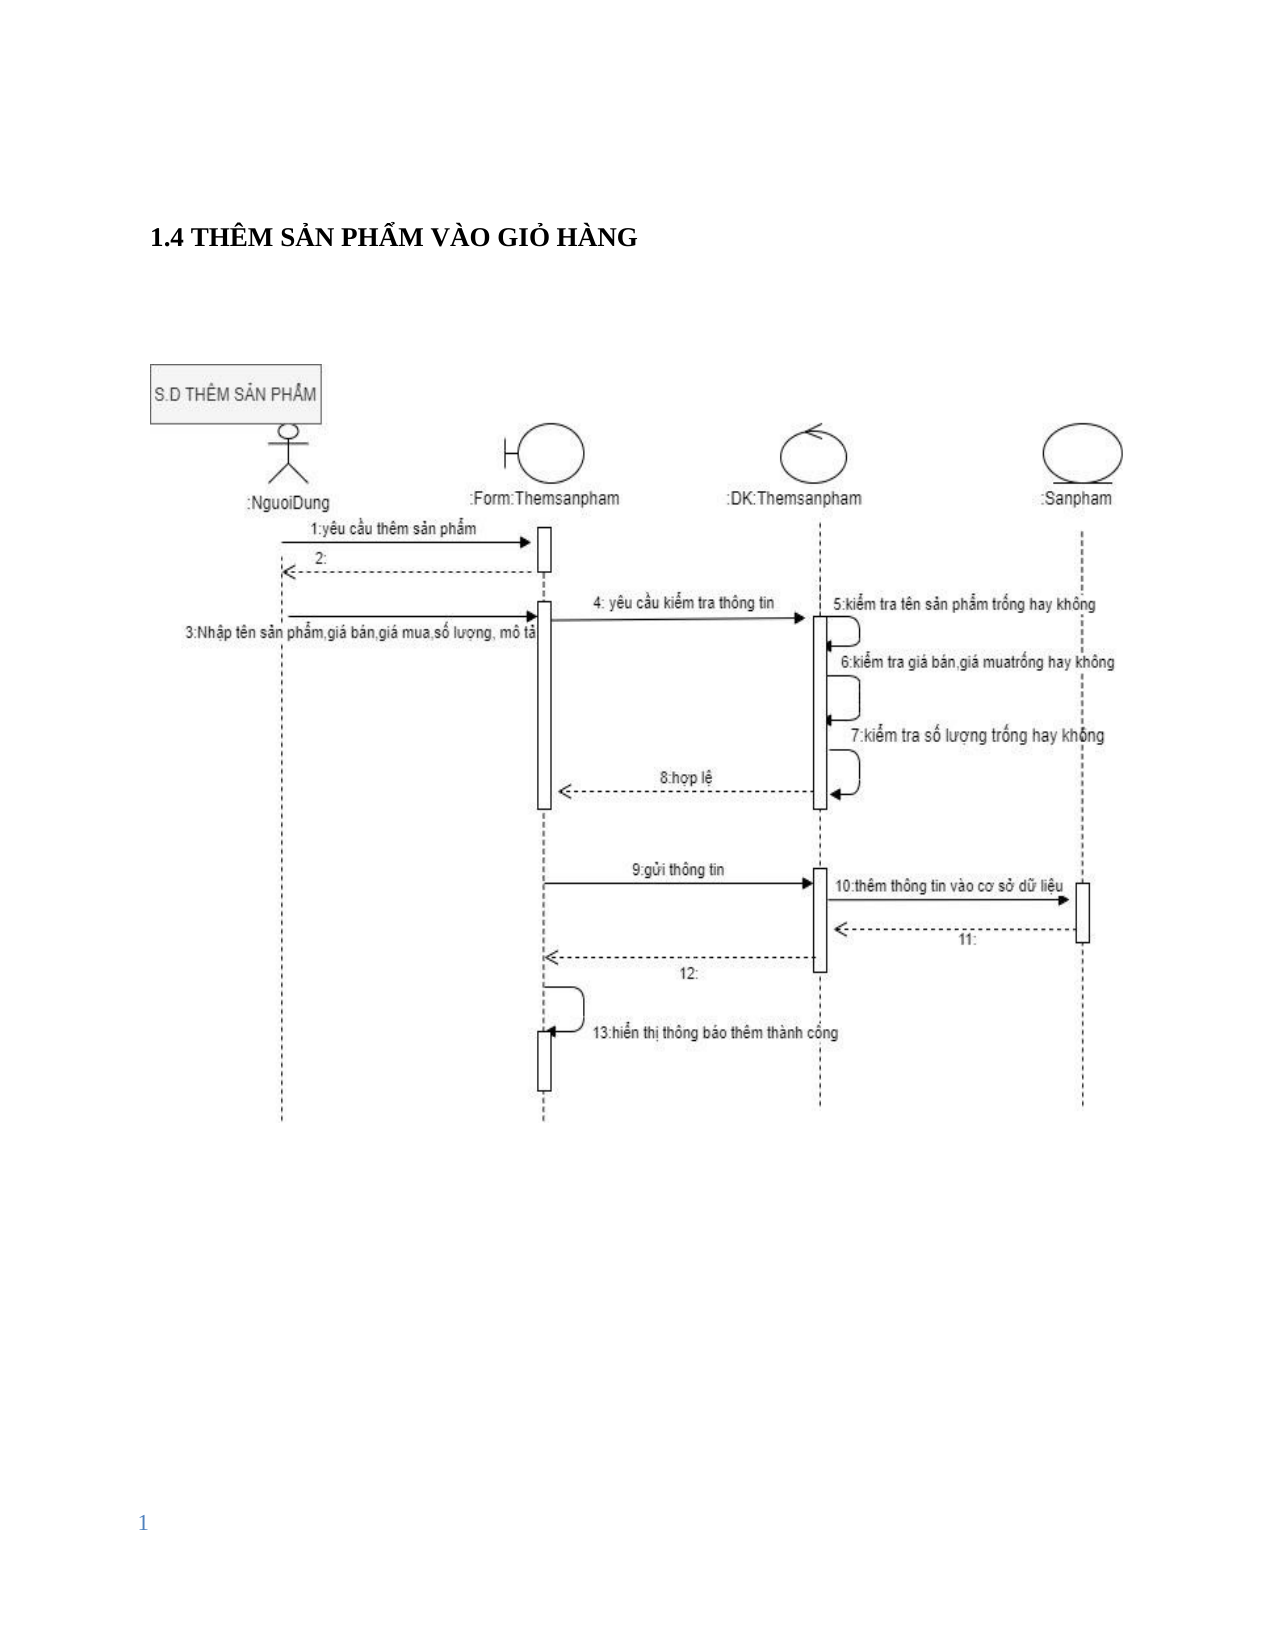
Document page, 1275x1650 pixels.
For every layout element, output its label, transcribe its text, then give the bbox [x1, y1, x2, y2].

text 1.4 THÊM SẢN PHẨM VÀO GIỎ HÀNG [150, 221, 1185, 253]
picture [150, 364, 1123, 1123]
